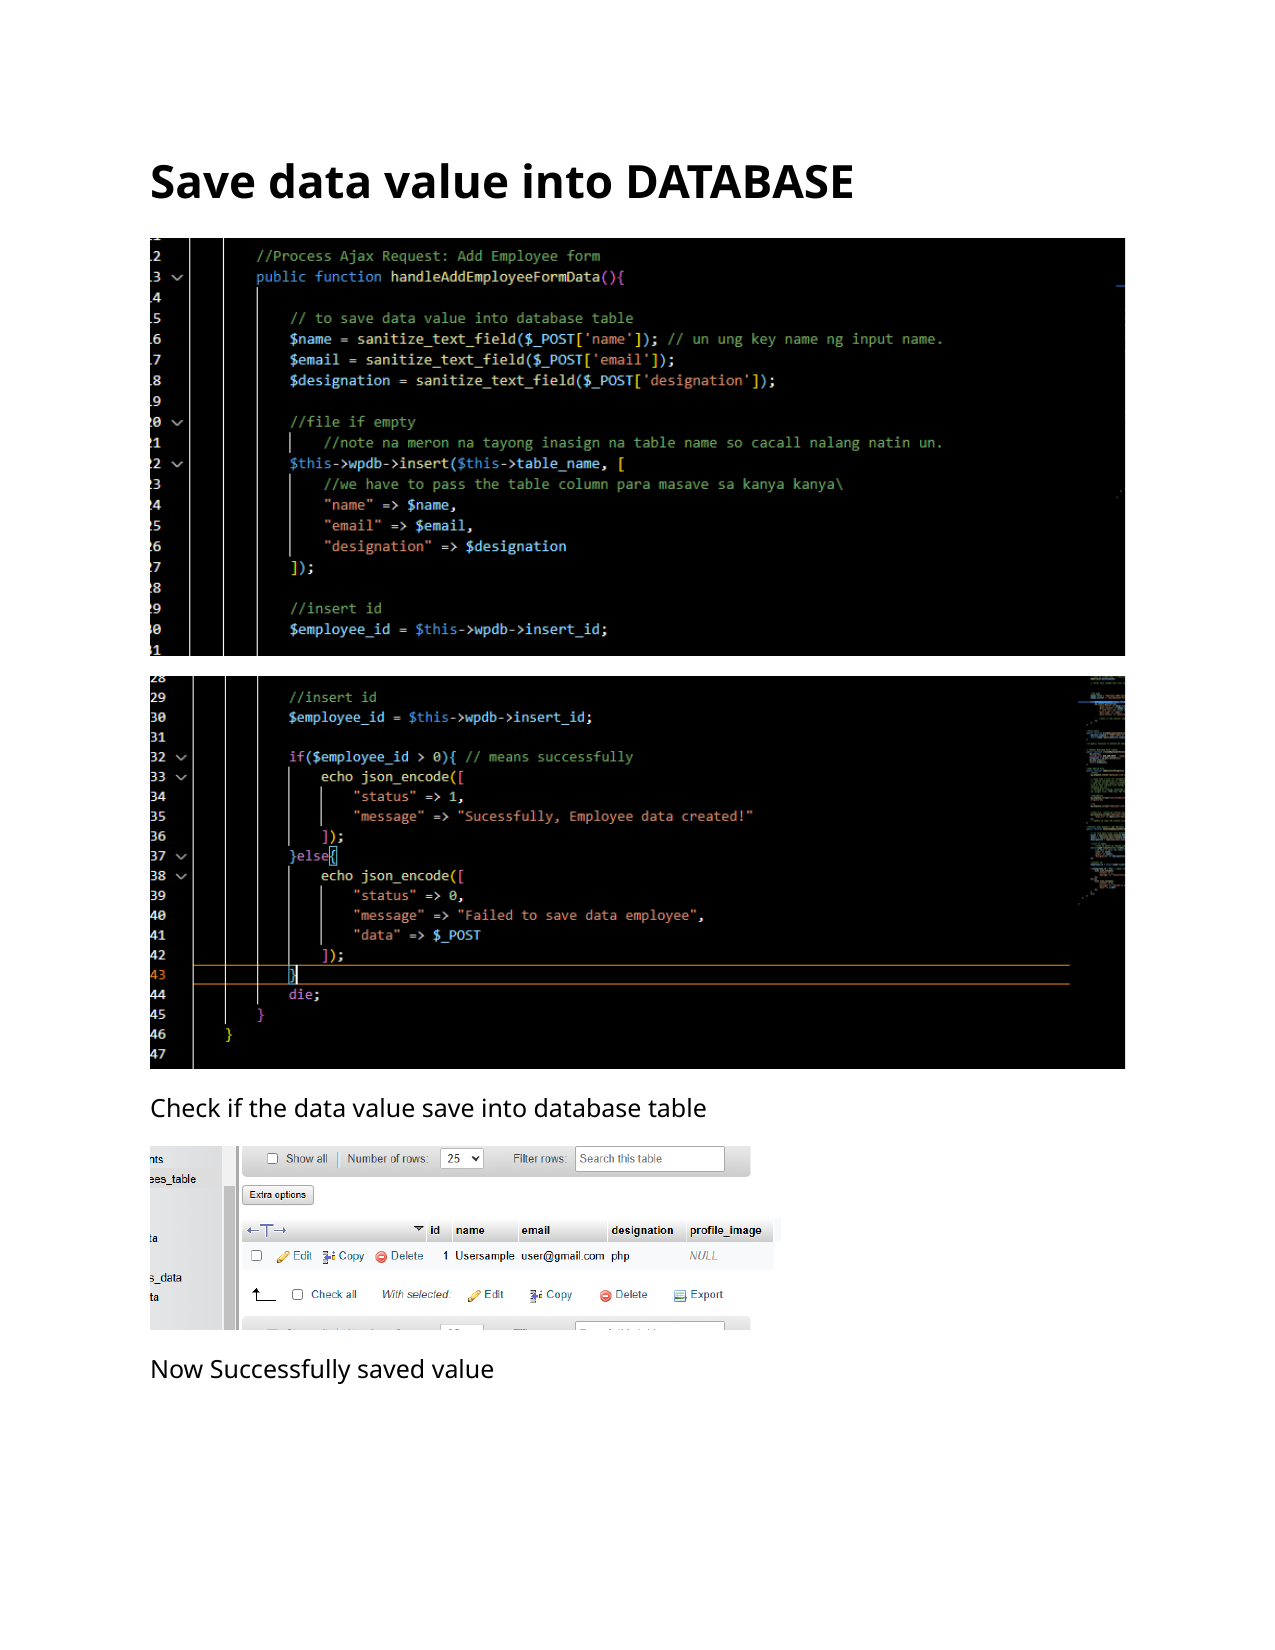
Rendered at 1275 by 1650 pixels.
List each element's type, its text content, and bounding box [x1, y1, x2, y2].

picture [150, 1146, 1125, 1330]
picture [150, 238, 1125, 656]
text Save data value into DATABASE [150, 150, 1125, 212]
picture [150, 676, 1125, 1069]
text Now Successfully saved value [150, 1352, 1125, 1386]
text Check if the data value save into database table [150, 1091, 1125, 1124]
